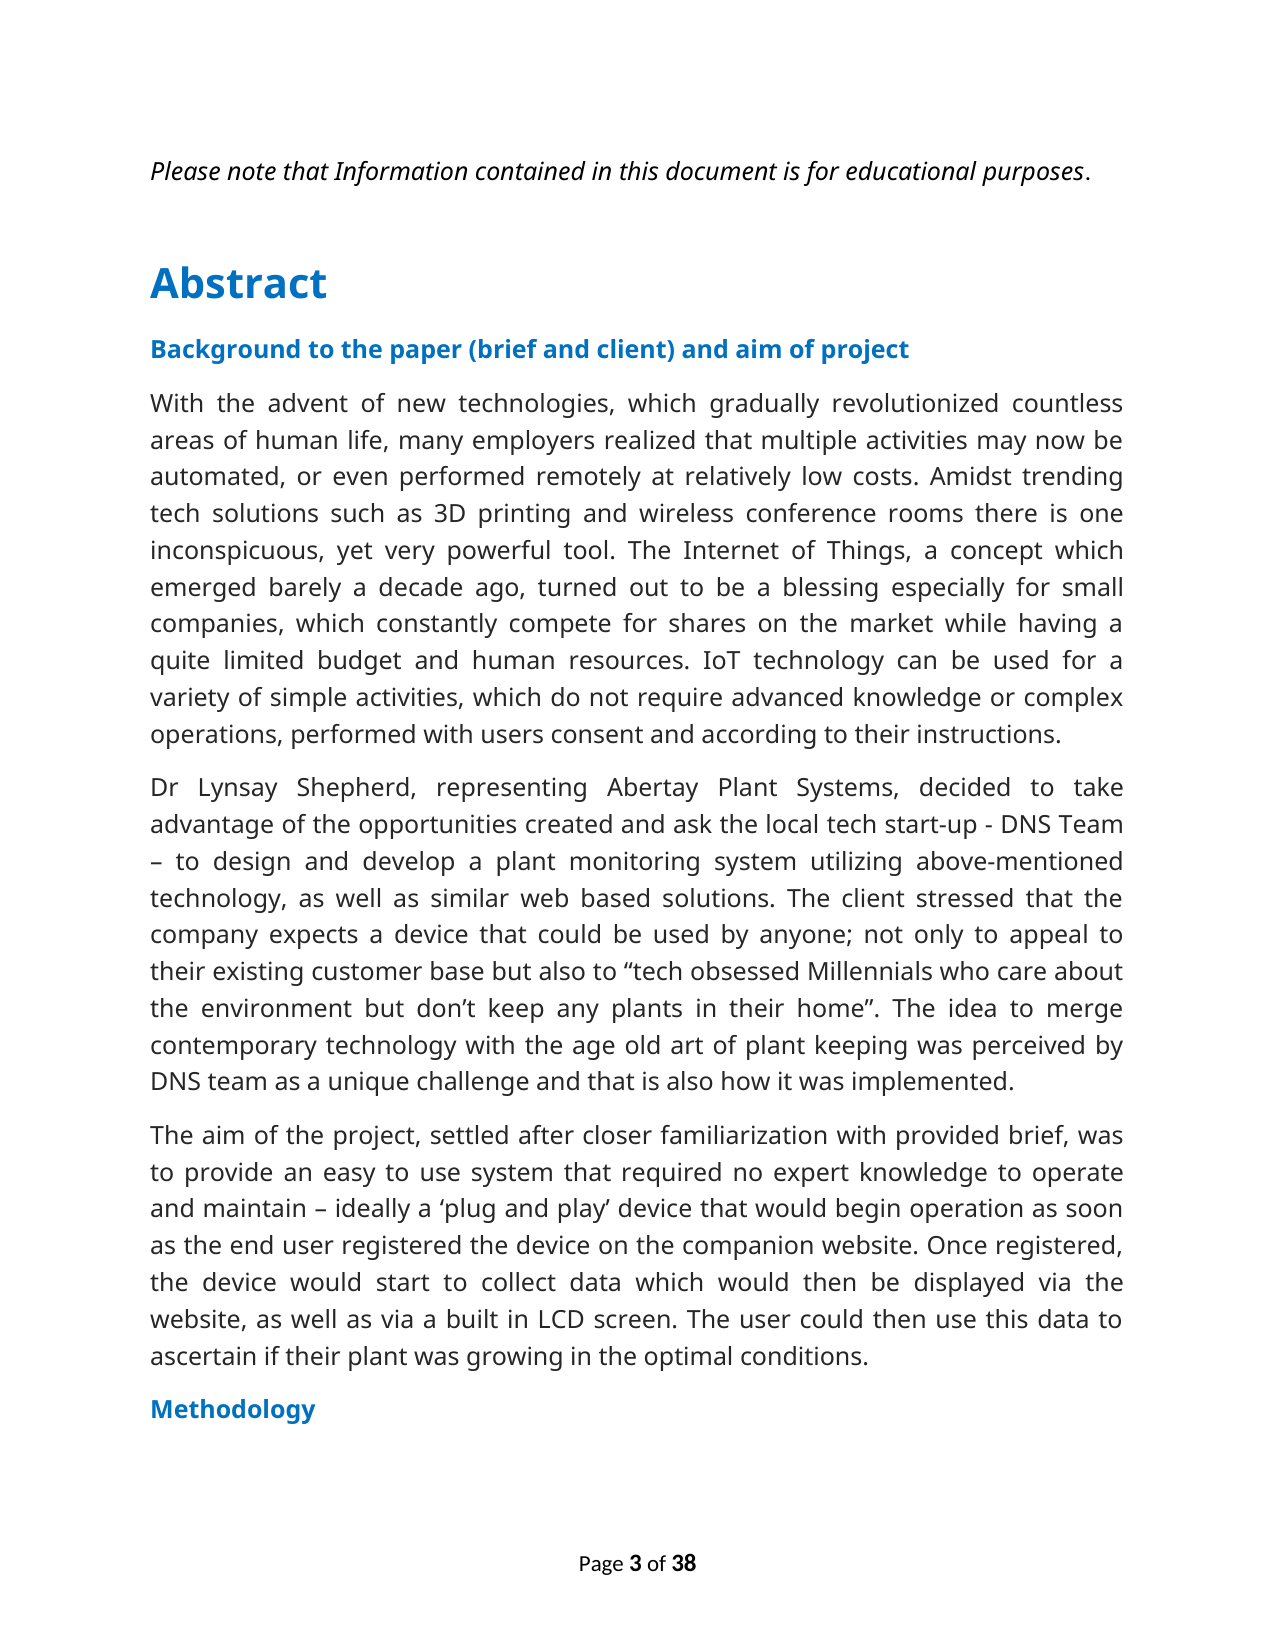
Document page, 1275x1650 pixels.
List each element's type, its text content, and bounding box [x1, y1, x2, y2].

text Methodology [150, 1392, 1125, 1426]
text Background to the paper (brief and client) and aim of project [150, 332, 1125, 366]
text The aim of the project, settled after closer familiarization with provided brief, was to provide an easy to use system that required no expert knowledge to operate and maintain – ideally a ‘plug and play’ device that would begin operation as soon as the end user registered the device on the companion website. Once registered, the device would start to collect data which would then be displayed via the website, as well as via a built in LCD screen. The user could then use this data to ascertain if their plant was growing in the optimal conditions. [150, 1117, 1125, 1372]
text Abstract [150, 254, 1095, 311]
text Please note that Information contained in this document is for educational purposes. [150, 154, 1125, 188]
text With the advent of new technologies, which gradually revolutionized countless areas of human life, many employers realized that multiple activities may now be automated, or even performed remotely at relatively low costs. Amidst trending tech solutions such as 3D printing and wireless conference rooms there is one inconspicuous, yet very powerful tool. The Internet of Things, a concept which emerged barely a decade ago, turned out to be a blessing especially for small companies, which constantly compete for shares on the market while having a quite limited budget and human resources. IoT technology can be used for a variety of simple activities, which do not require advanced knowledge or complex operations, performed with users consent and according to their instructions. [150, 386, 1125, 751]
text Dr Lynsay Shepherd, representing Abertay Plant Systems, decided to take advantage of the opportunities created and ask the local tech start-up - DNS Team – to design and develop a plant monitoring system utilizing above-mentioned technology, as well as similar web based solutions. The client stressed that the company expects a device that could be used by anyone; not only to appeal to their existing customer base but also to “tech obsessed Millennials who care about the environment but don’t keep any plants in their home”. The idea to merge contemporary technology with the age old art of plant keeping was perceived by DNS team as a unique challenge and that is also how it was implemented. [150, 770, 1125, 1098]
